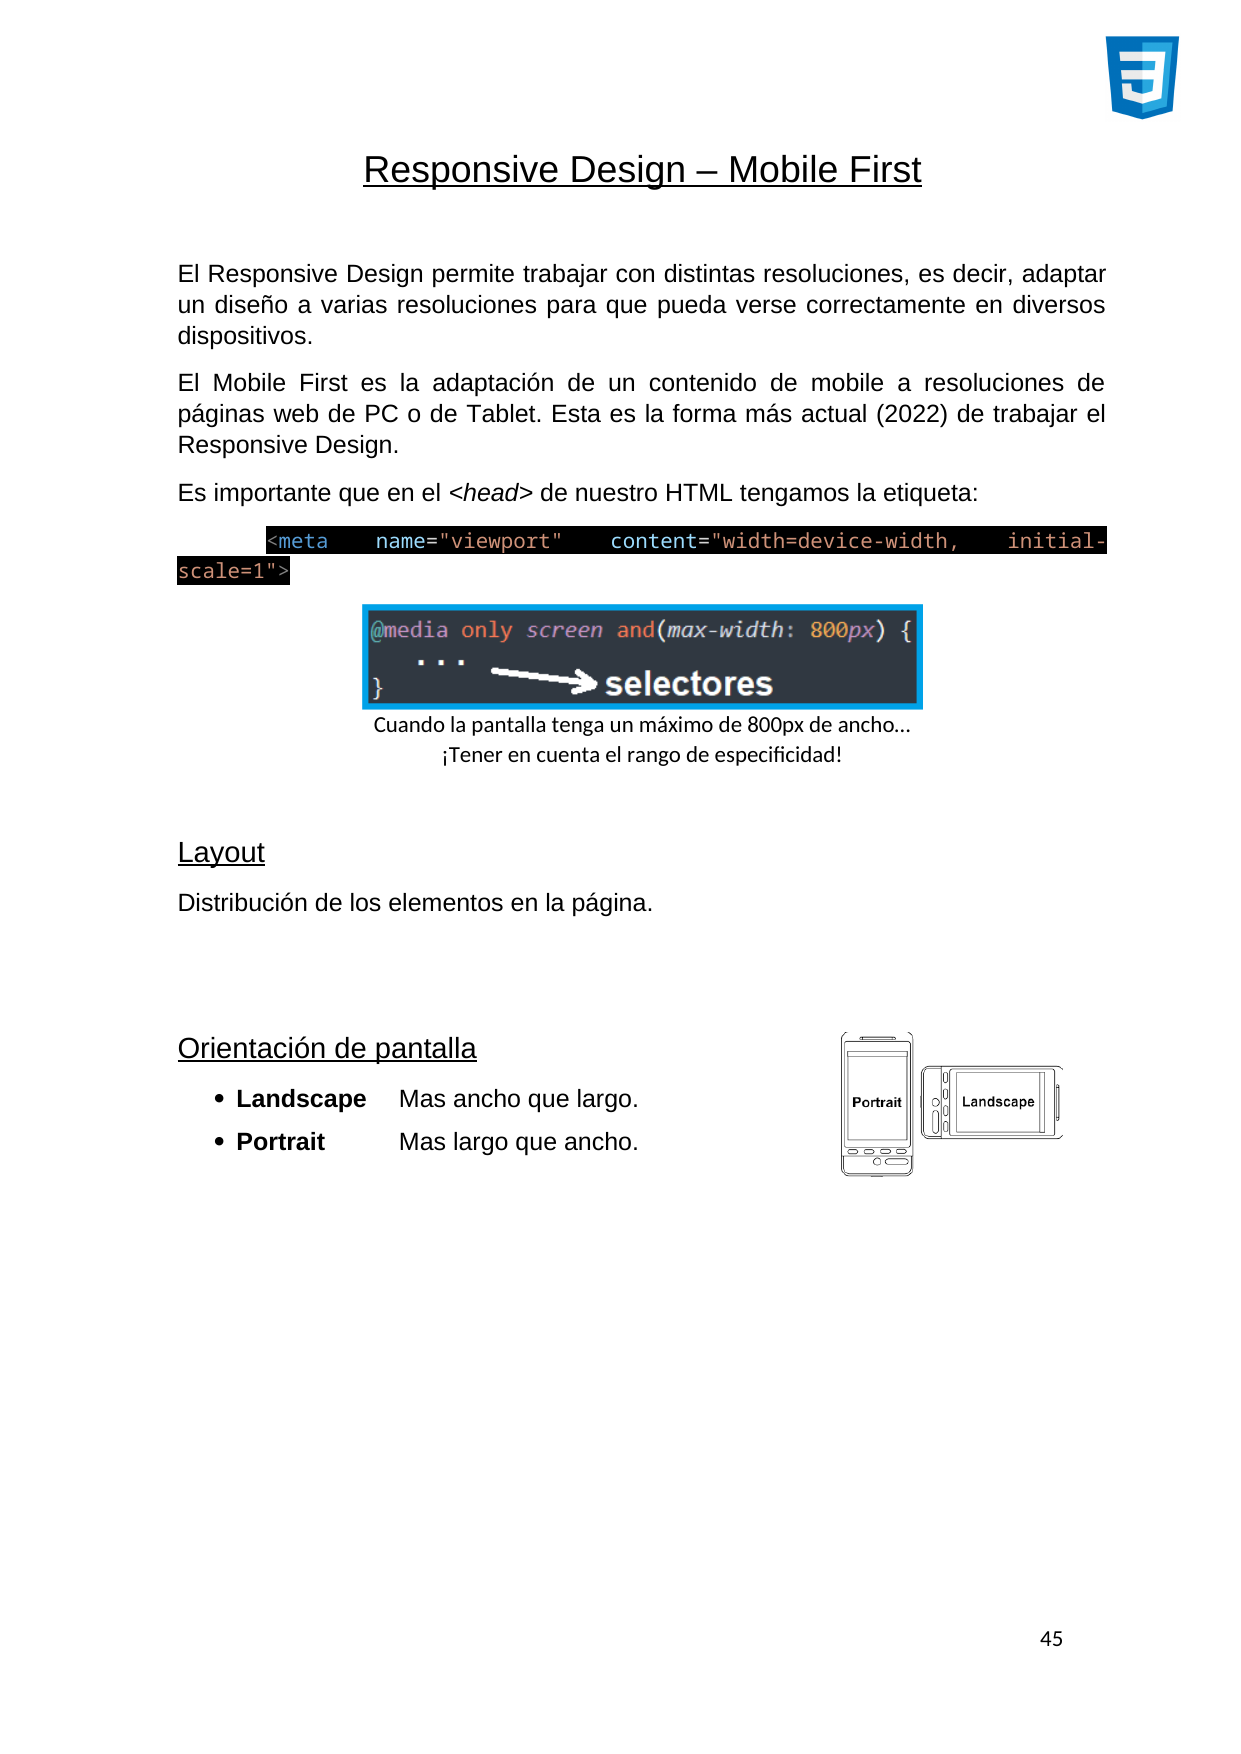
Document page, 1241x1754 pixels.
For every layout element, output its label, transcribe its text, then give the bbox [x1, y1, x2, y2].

text <meta name="viewport" content="width=device-width, initial-scale=1"> [177, 526, 1107, 585]
text Responsive Design – Mobile First [177, 148, 1107, 191]
picture [841, 1032, 1063, 1177]
picture [369, 611, 916, 702]
text Cuando la pantalla tenga un máximo de 800px de ancho… ¡Tener en cuenta el rango de especificidad! [369, 711, 916, 769]
text Es importante que en el <head> de nuestro HTML tengamos la etiqueta: [177, 478, 1107, 507]
text Orientación de pantalla [177, 1031, 1063, 1065]
picture [361, 603, 923, 711]
list Portrait Mas largo que ancho. [215, 1127, 841, 1156]
text El Responsive Design permite trabajar con distintas resoluciones, es decir, adaptar un diseño a varias resoluciones para que pueda verse correctamente en diversos dispositivos. [177, 258, 1107, 349]
text Layout [177, 835, 1063, 869]
text Distribución de los elementos en la página. [177, 888, 1063, 917]
text El Mobile First es la adaptación de un contenido de mobile a resoluciones de páginas web de PC o de Tablet. Esta es la forma más actual (2022) de trabajar el Responsive Design. [177, 368, 1107, 459]
picture [1104, 33, 1181, 122]
list Landscape Mas ancho que largo. [215, 1084, 841, 1113]
